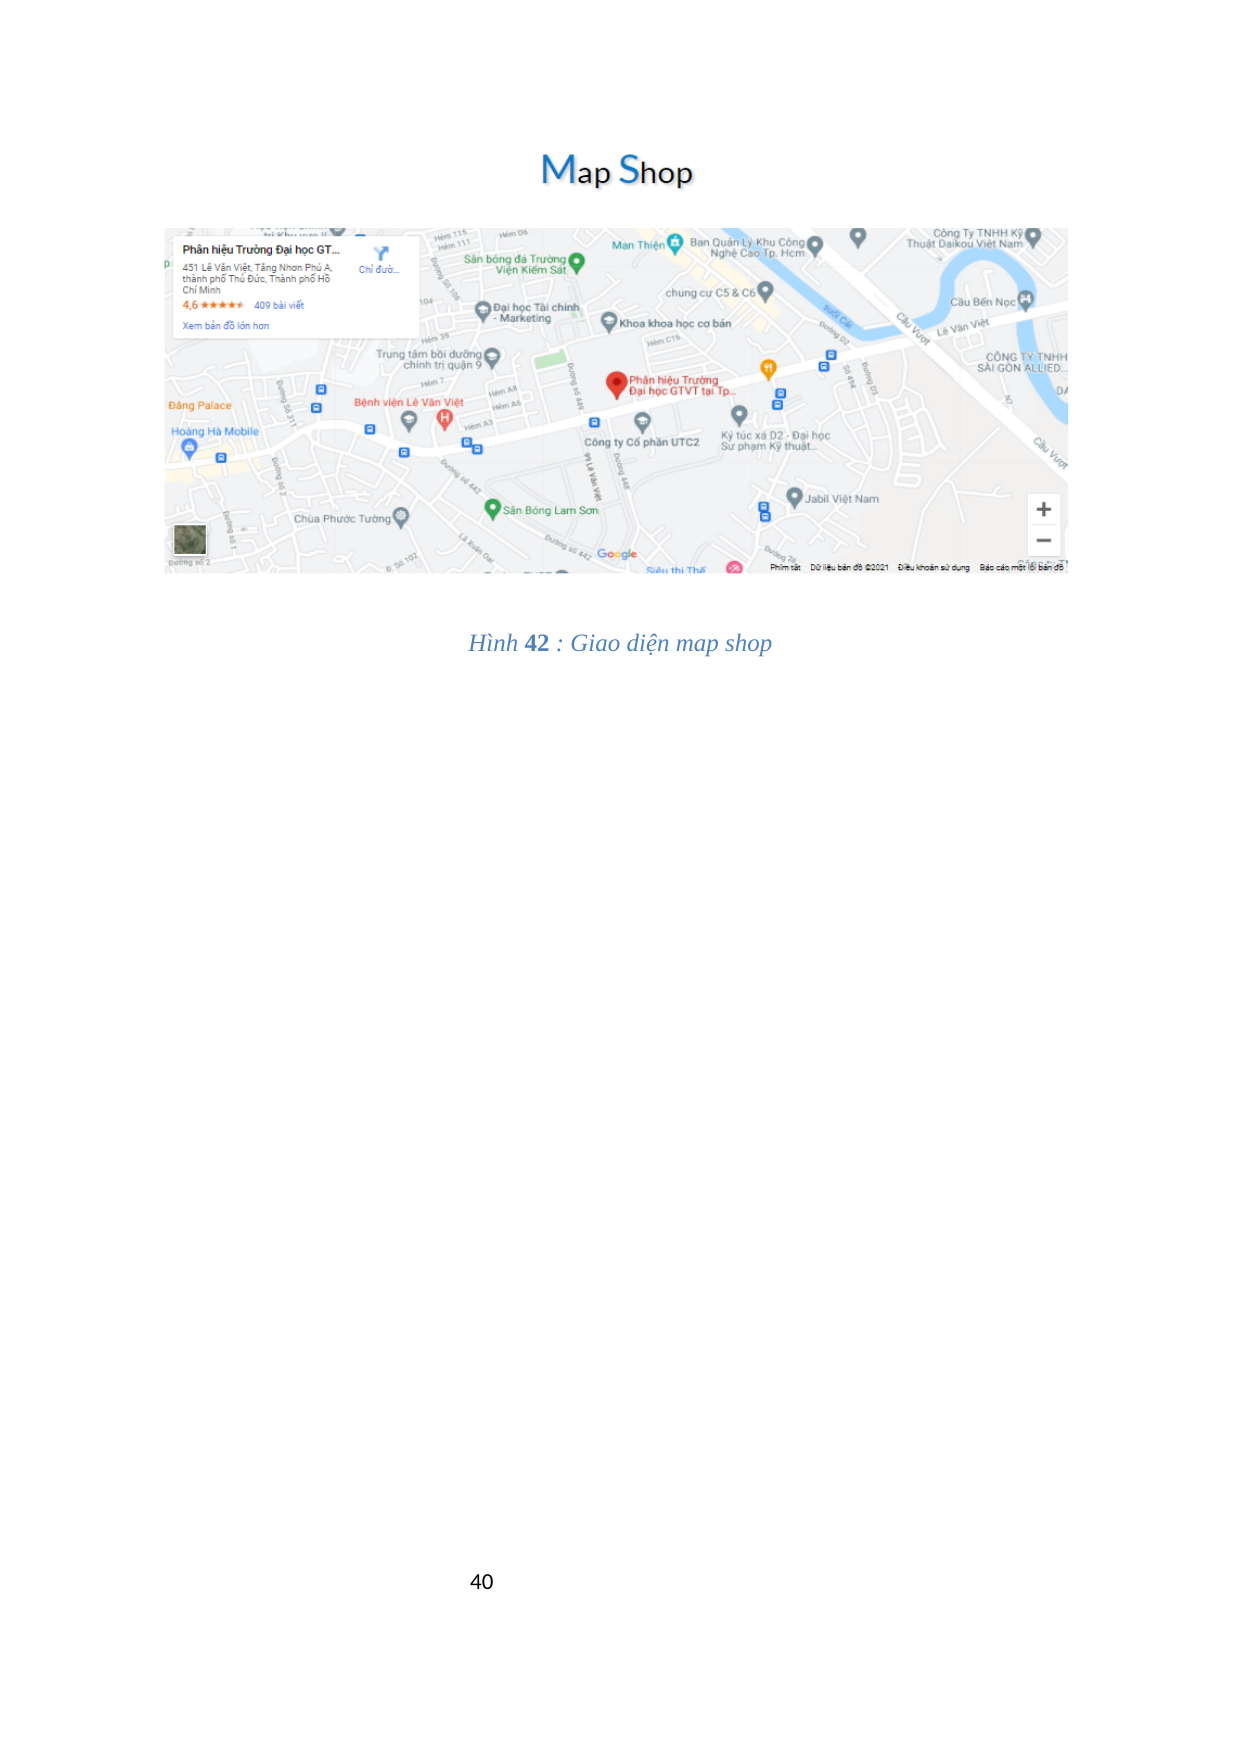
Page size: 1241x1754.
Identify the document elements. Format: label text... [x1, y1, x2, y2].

text Hình 42 : Giao diện map shop [118, 628, 1122, 657]
picture [118, 131, 1118, 604]
